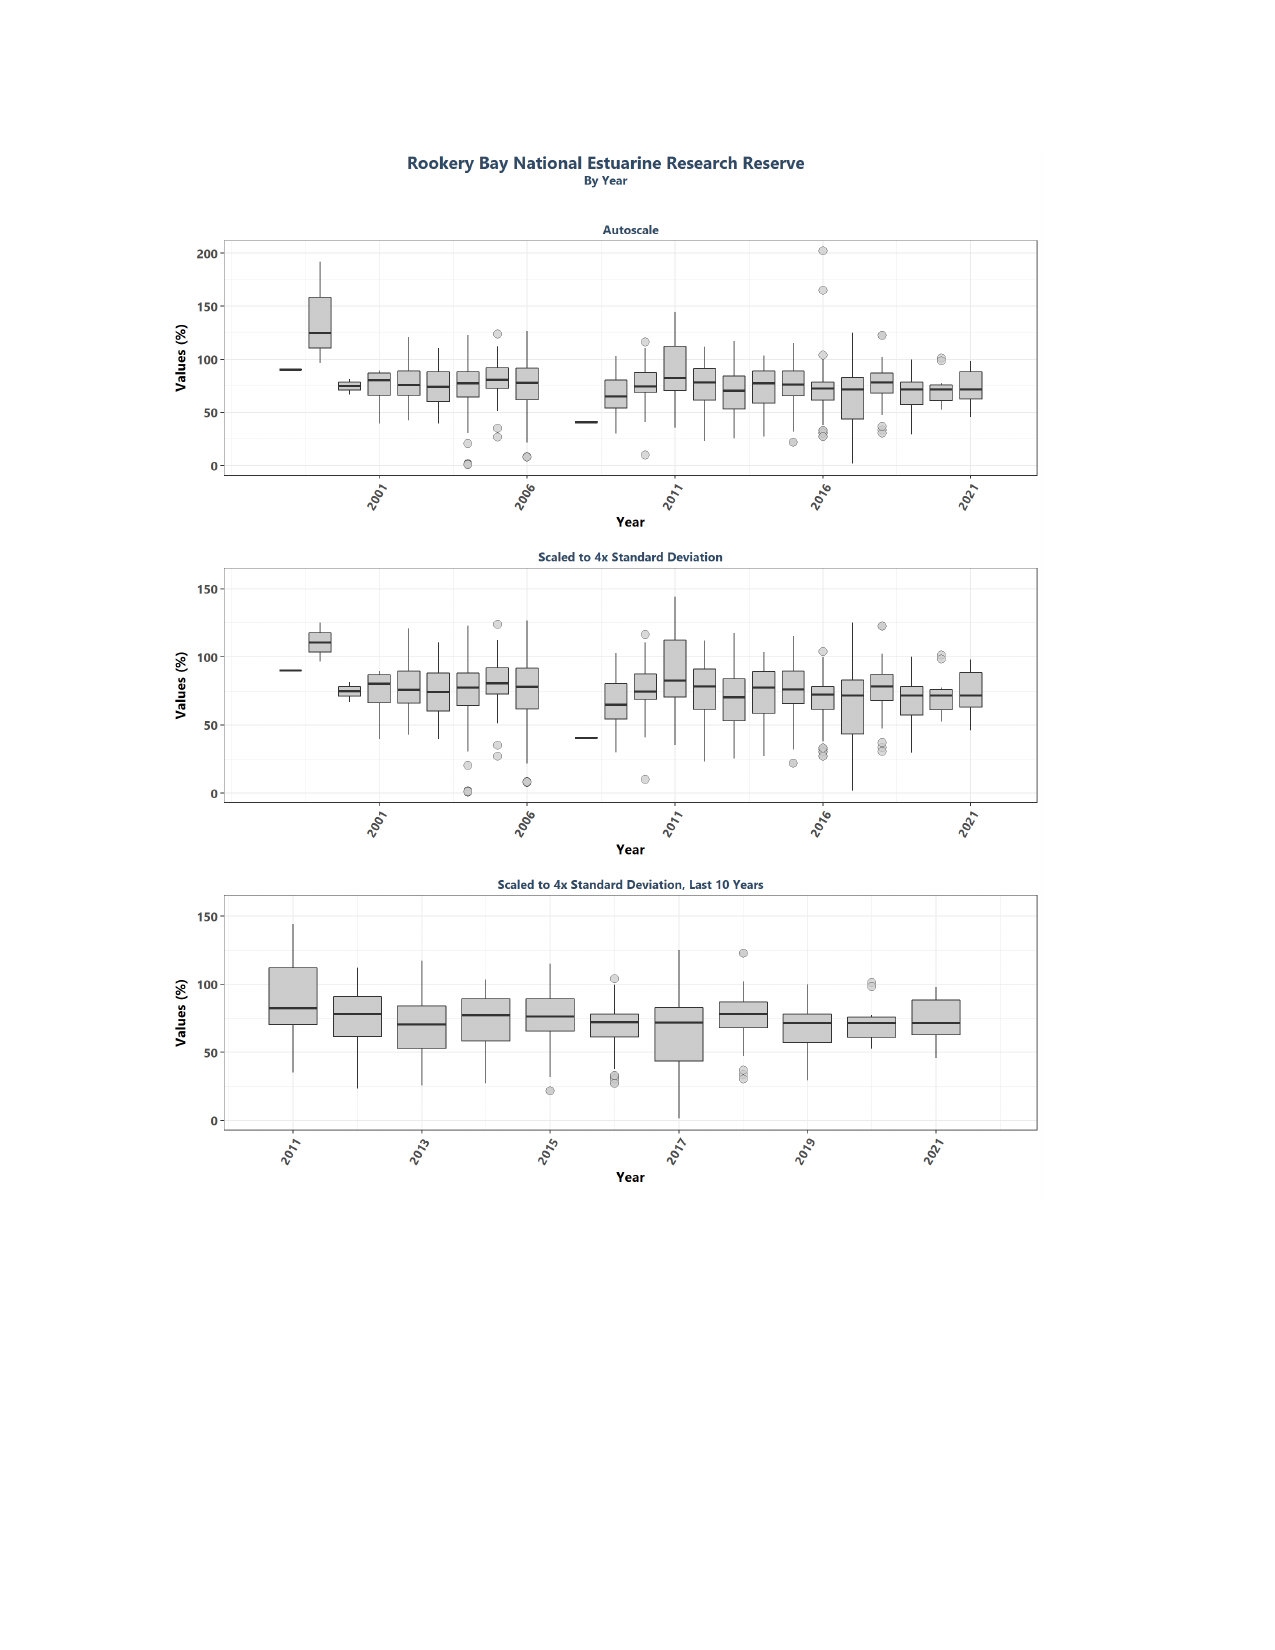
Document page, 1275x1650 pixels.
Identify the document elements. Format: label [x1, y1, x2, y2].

picture [168, 150, 1044, 1200]
